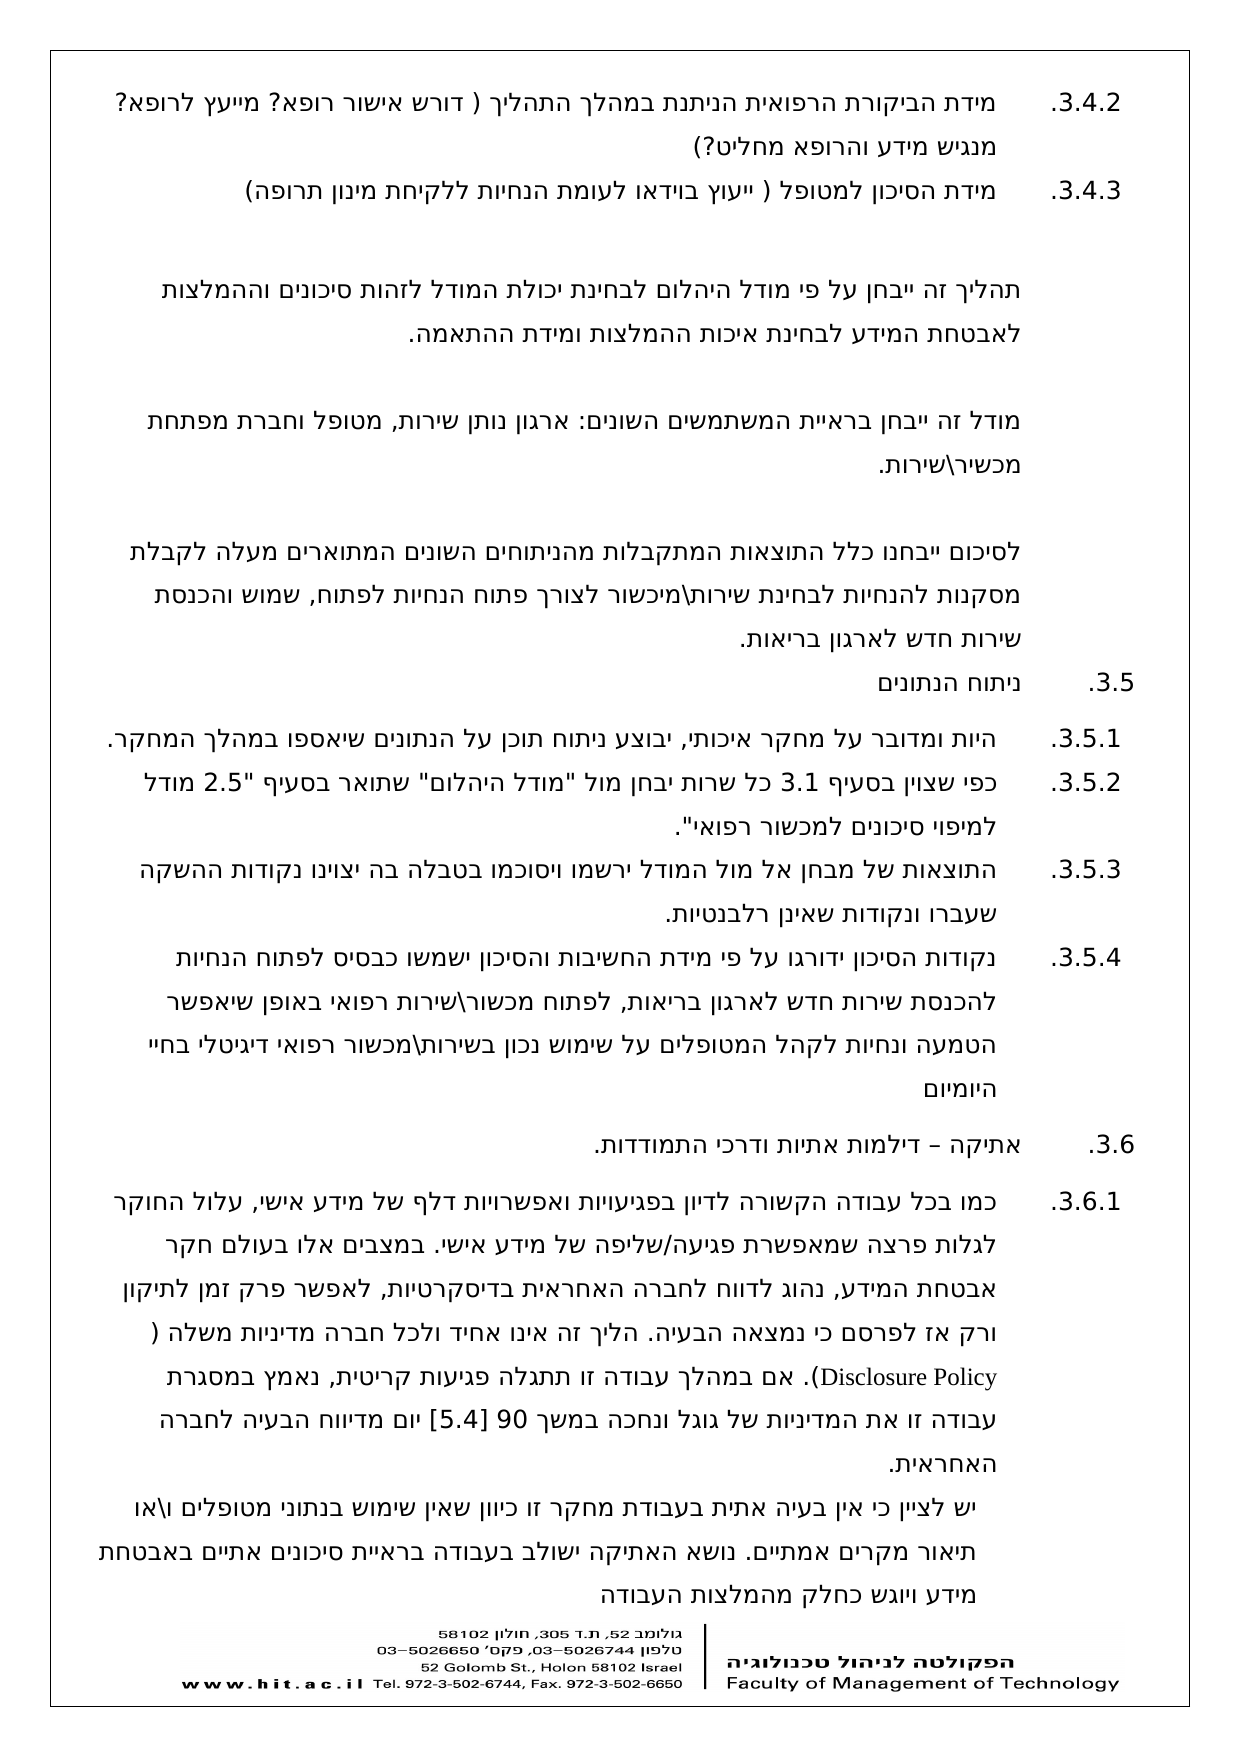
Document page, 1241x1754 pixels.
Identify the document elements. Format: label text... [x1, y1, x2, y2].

list התוצאות של מבחן אל מול המודל ירשמו ויסוכמו בטבלה בה יצוינו נקודות ההשקה שעברו ונקודות שאינן רלבנטיות. [94, 856, 1050, 928]
list היות ומדובר על מחקר איכותי, יבוצע ניתוח תוכן על הנתונים שיאספו במהלך המחקר. [94, 724, 1050, 753]
list יש לציין כי אין בעיה אתית בעבודת מחקר זו כיוון שאין שימוש בנתוני מטופלים ו\או תיאור מקרים אמתיים. נושא האתיקה ישולב בעבודה בראיית סיכונים אתיים באבטחת מידע ויוגש כחלק מהמלצות העבודה [94, 1493, 978, 1610]
list כפי שצוין בסעיף ‏3.1 כל שרות יבחן מול "מודל היהלום" שתואר בסעיף "‏2.5 ". [94, 768, 1050, 841]
list מידת הסיכון למטופל ( ייעוץ בוידאו לעומת הנחיות ללקיחת מינון תרופה) [94, 176, 1050, 205]
list נקודות הסיכון ידורגו על פי מידת החשיבות והסיכון ישמשו כבסיס לפתוח הנחיות להכנסת שירות חדש לארגון בריאות, לפתוח מכשור\שירות רפואי באופן שיאפשר הטמעה ונחיות לקהל המטופלים על שימוש נכון בשירות\מכשור רפואי דיגיטלי בחיי היומיום [94, 943, 1050, 1103]
picture [180, 1622, 1125, 1693]
text אתיקה – דילמות אתיות ודרכי התמודדות. [94, 1131, 1087, 1160]
list מודל זה ייבחן בראיית המשתמשים השונים: ארגון נותן שירות, מטופל וחברת מפתחת מכשיר\שירות. [94, 406, 1022, 479]
list כמו בכל עבודה הקשורה לדיון בפגיעויות ואפשרויות דלף של מידע אישי, עלול החוקר לגלות פרצה שמאפשרת פגיעה/שליפה של מידע אישי. במצבים אלו בעולם חקר אבטחת המידע, נהוג לדווח לחברה האחראית בדיסקרטיות, לאפשר פרק זמן לתיקון ורק אז לפרסם כי נמצאה הבעיה. הליך זה אינו אחיד ולכל חברה מדיניות משלה (Disclosure Policy). אם במהלך עבודה זו תתגלה פגיעות קריטית, נאמץ במסגרת עבודה זו את המדיניות של גוגל ונחכה במשך 90 [‏5.4] יום מדיווח הבעיה לחברה האחראית. [94, 1187, 1050, 1478]
text ניתוח הנתונים [94, 668, 1087, 697]
list לסיכום ייבחנו כלל התוצאות המתקבלות מהניתוחים השונים המתוארים מעלה לקבלת מסקנות להנחיות לבחינת שירות\מיכשור לצורך פתוח הנחיות לפתוח, שמוש והכנסת שירות חדש לארגון בריאות. [94, 537, 1022, 653]
list תהליך זה ייבחן על פי מודל היהלום לבחינת יכולת המודל לזהות סיכונים וההמלצות לאבטחת המידע לבחינת איכות ההמלצות ומידת ההתאמה. [94, 276, 1022, 348]
list מידת הביקורת הרפואית הניתנת במהלך התהליך ( דורש אישור רופא? מייעץ לרופא? מנגיש מידע והרופא מחליט?) [94, 89, 1050, 162]
